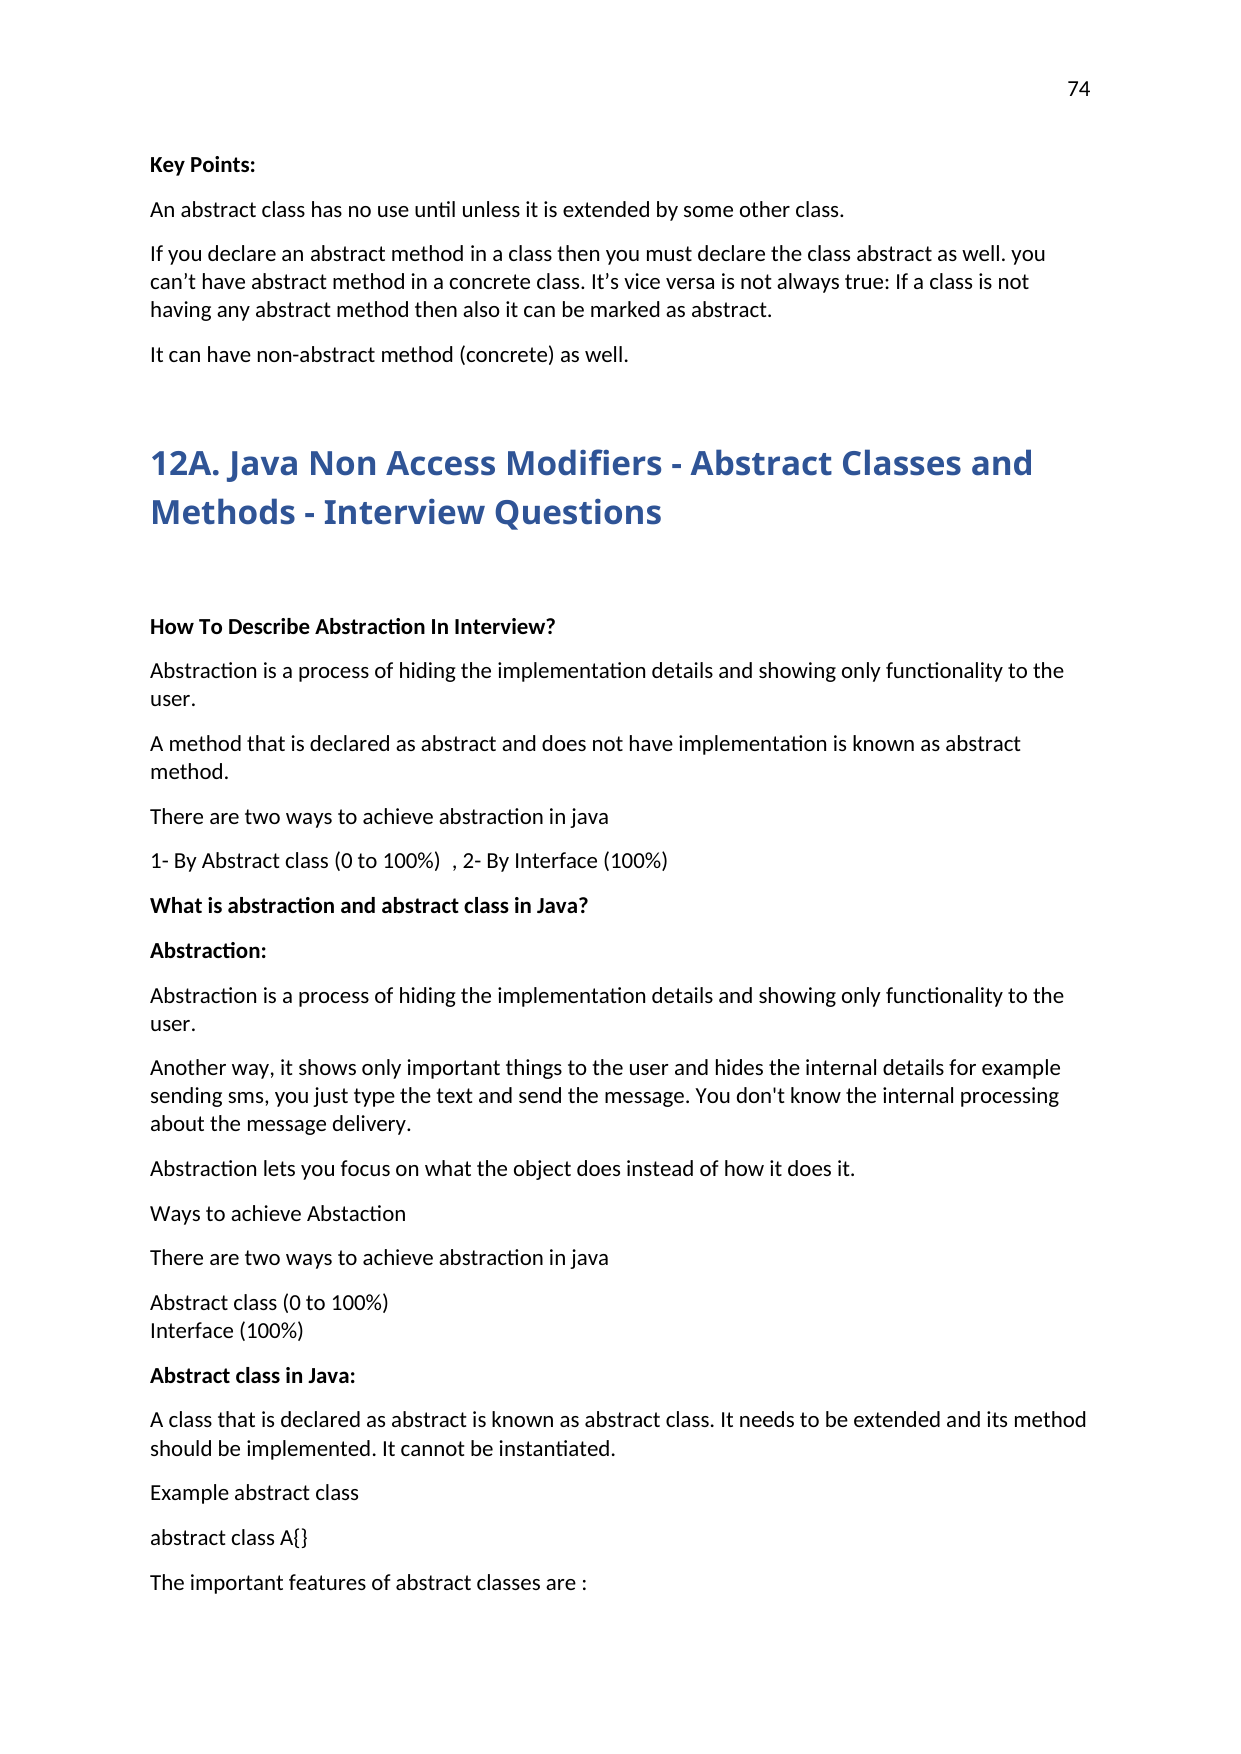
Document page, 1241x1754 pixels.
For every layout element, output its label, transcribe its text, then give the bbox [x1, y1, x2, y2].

text 1- By Abstract class (0 to 100%) , 2- By Interface (100%) [150, 847, 1090, 875]
text If you declare an abstract method in a class then you must declare the class abstract as well. you can’t have abstract method in a concrete class. It’s vice versa is not always true: If a class is not having any abstract method then also it can be marked as abstract. [150, 239, 1090, 323]
text Another way, it shows only important things to the user and hides the internal details for example sending sms, you just type the text and send the message. You don't know the internal processing about the message delivery. [150, 1053, 1090, 1137]
text Abstraction: [150, 936, 1090, 964]
text How To Describe Abstraction In Interview? [150, 612, 1090, 640]
text abstract class A{} [150, 1523, 1090, 1551]
text Abstraction lets you focus on what the object does instead of how it does it. [150, 1154, 1090, 1182]
text Ways to achieve Abstaction [150, 1199, 1090, 1227]
text The important features of abstract classes are : [150, 1568, 1090, 1596]
text There are two ways to achieve abstraction in java [150, 1243, 1090, 1272]
text An abstract class has no use until unless it is extended by some other class. [150, 195, 1090, 223]
text Key Points: [150, 150, 1090, 178]
subtitle 12A. Java Non Access Modifiers - Abstract Classes and Methods - Interview Questions [150, 440, 1090, 534]
text Example abstract class [150, 1478, 1090, 1506]
text It can have non-abstract method (concrete) as well. [150, 340, 1090, 368]
text A class that is declared as abstract is known as abstract class. It needs to be extended and its method should be implemented. It cannot be instantiated. [150, 1406, 1090, 1462]
text Abstraction is a process of hiding the implementation details and showing only functionality to the user. [150, 657, 1090, 713]
text Abstraction is a process of hiding the implementation details and showing only functionality to the user. [150, 981, 1090, 1037]
text Abstract class (0 to 100%) Interface (100%) [150, 1288, 1090, 1344]
text What is abstraction and abstract class in Java? [150, 891, 1090, 919]
text Abstract class in Java: [150, 1361, 1090, 1389]
text A method that is declared as abstract and does not have implementation is known as abstract method. [150, 729, 1090, 785]
text There are two ways to achieve abstraction in java [150, 802, 1090, 830]
